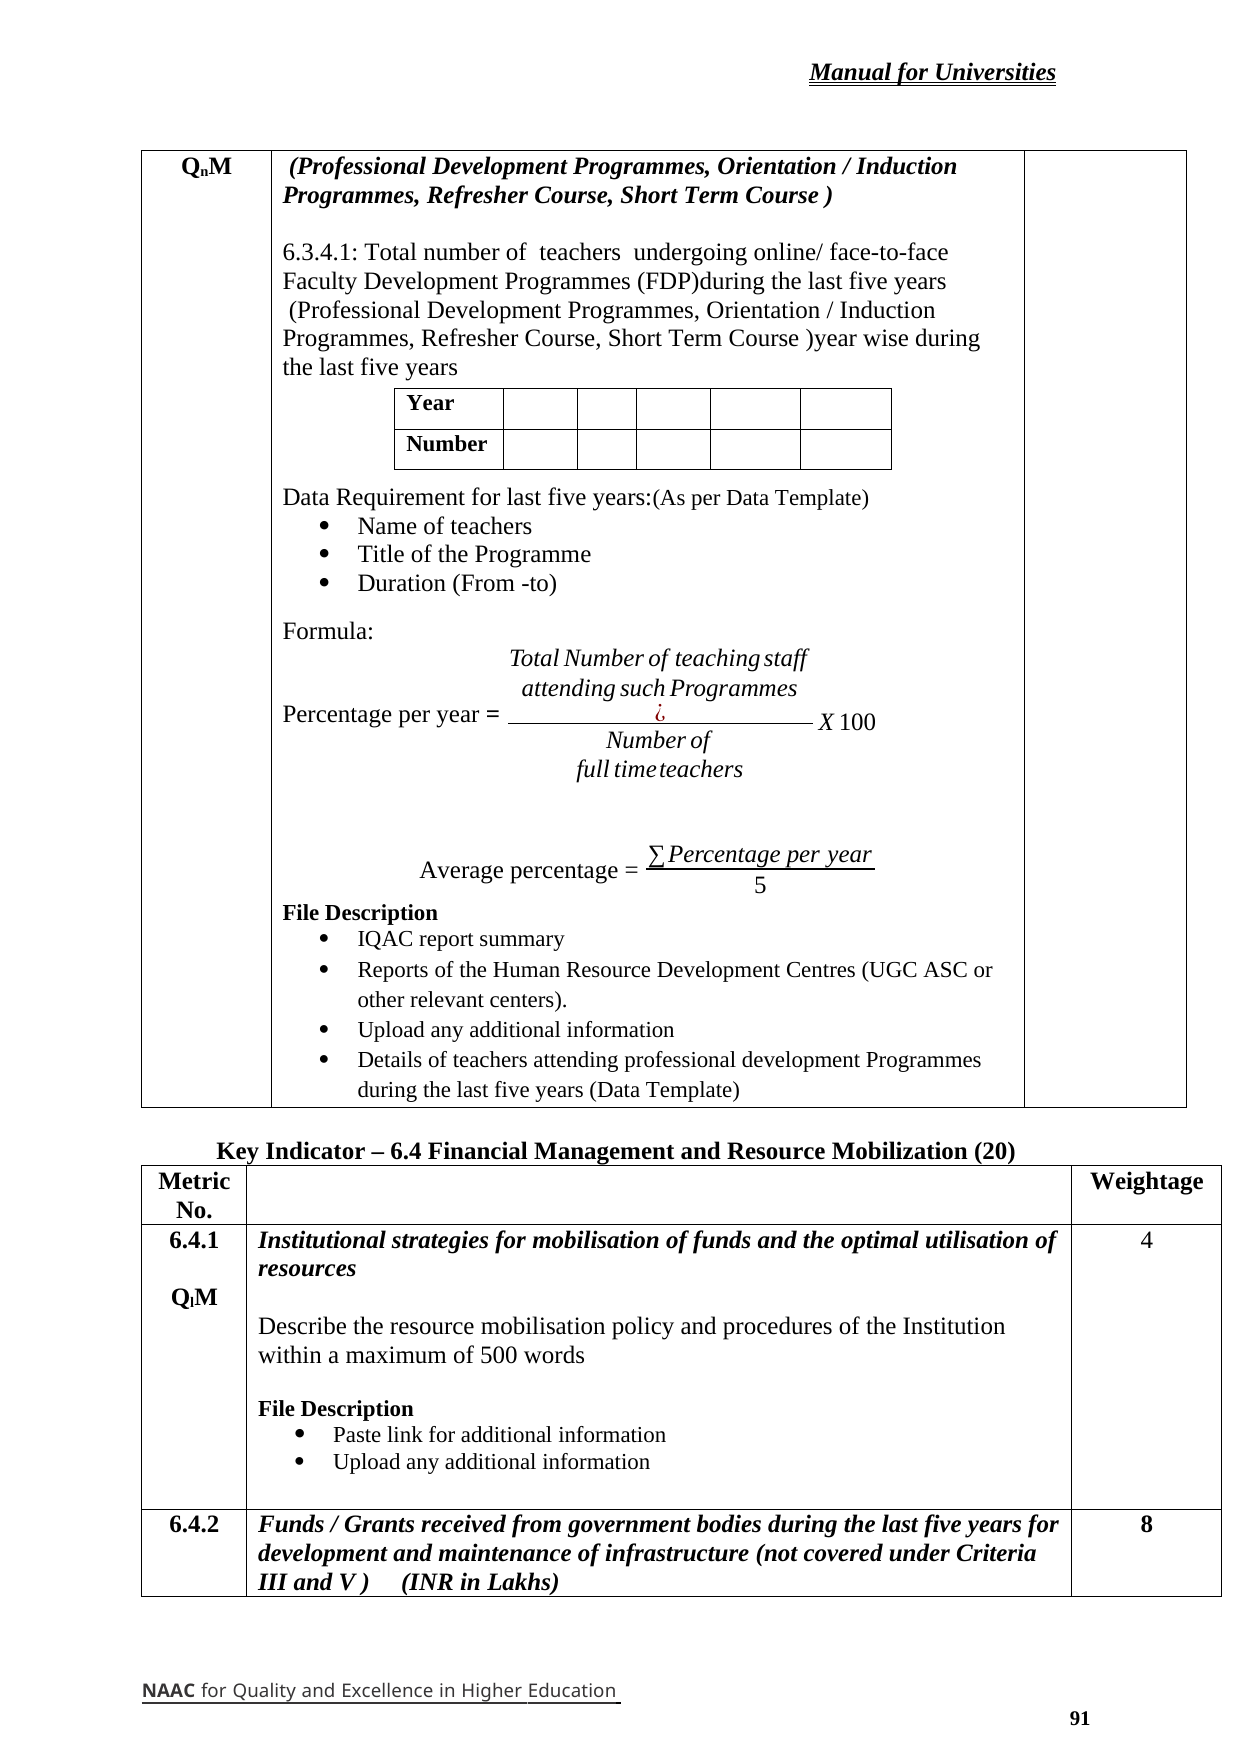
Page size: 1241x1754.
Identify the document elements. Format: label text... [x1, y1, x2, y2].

table_header [247, 1166, 1071, 1224]
table_cell 8 [1025, 151, 1186, 1107]
table_cell 8 [1072, 1510, 1221, 1596]
table_cell 6.3.4 QnM [142, 151, 271, 1107]
table_header Weightage [1072, 1166, 1221, 1224]
text Key Indicator – 6.4 Financial Management and Resource Mobilization (20) [142, 1136, 1090, 1165]
table_cell Institutional strategies for mobilisation of funds and the optimal utilisation of resources Describe the resource mobilisation policy and procedures of the Institution within a maximum of 500 words File Description Paste link for additional information Upload any additional information [247, 1225, 1071, 1508]
table_cell 4 [1072, 1225, 1221, 1508]
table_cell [272, 151, 1024, 1107]
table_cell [247, 1510, 1071, 1596]
table_cell 6.4.2 QnM [142, 1510, 246, 1596]
table_cell 6.4.1 QlM [142, 1225, 246, 1508]
table_header Metric No. [142, 1166, 246, 1224]
